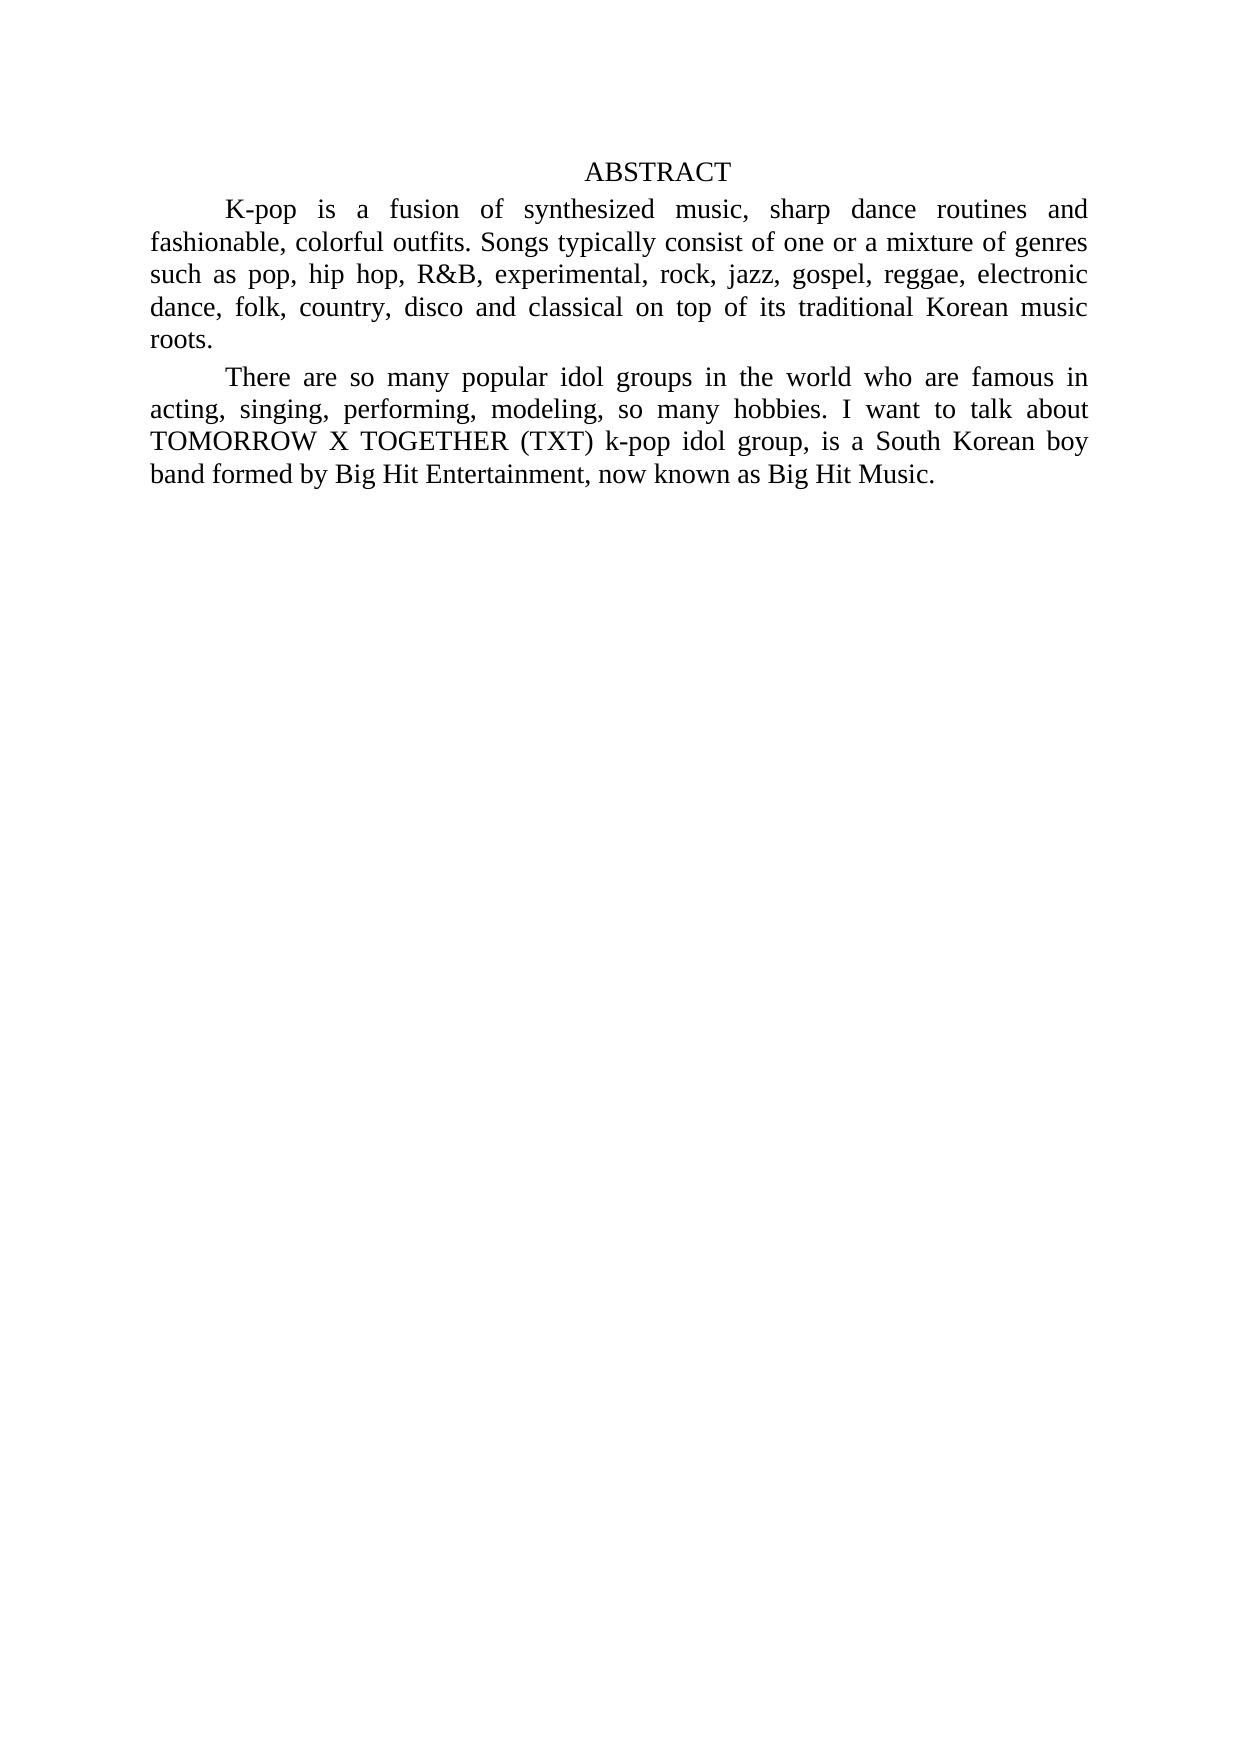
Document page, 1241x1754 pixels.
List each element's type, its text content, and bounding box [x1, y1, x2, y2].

text K-pop is a fusion of synthesized music, sharp dance routines and fashionable, colorful outfits. Songs typically consist of one or a mixture of genres such as pop, hip hop, R&B, experimental, rock, jazz, gospel, reggae, electronic dance, folk, country, disco and classical on top of its traditional Korean music roots. [150, 193, 1090, 354]
text ABSTRACT [150, 155, 1090, 187]
text There are so many popular idol groups in the world who are famous in acting, singing, performing, modeling, so many hobbies. I want to talk about TOMORROW X TOGETHER (TXT) k-pop idol group, is a South Korean boy band formed by Big Hit Entertainment, now known as Big Hit Music. [150, 360, 1090, 489]
